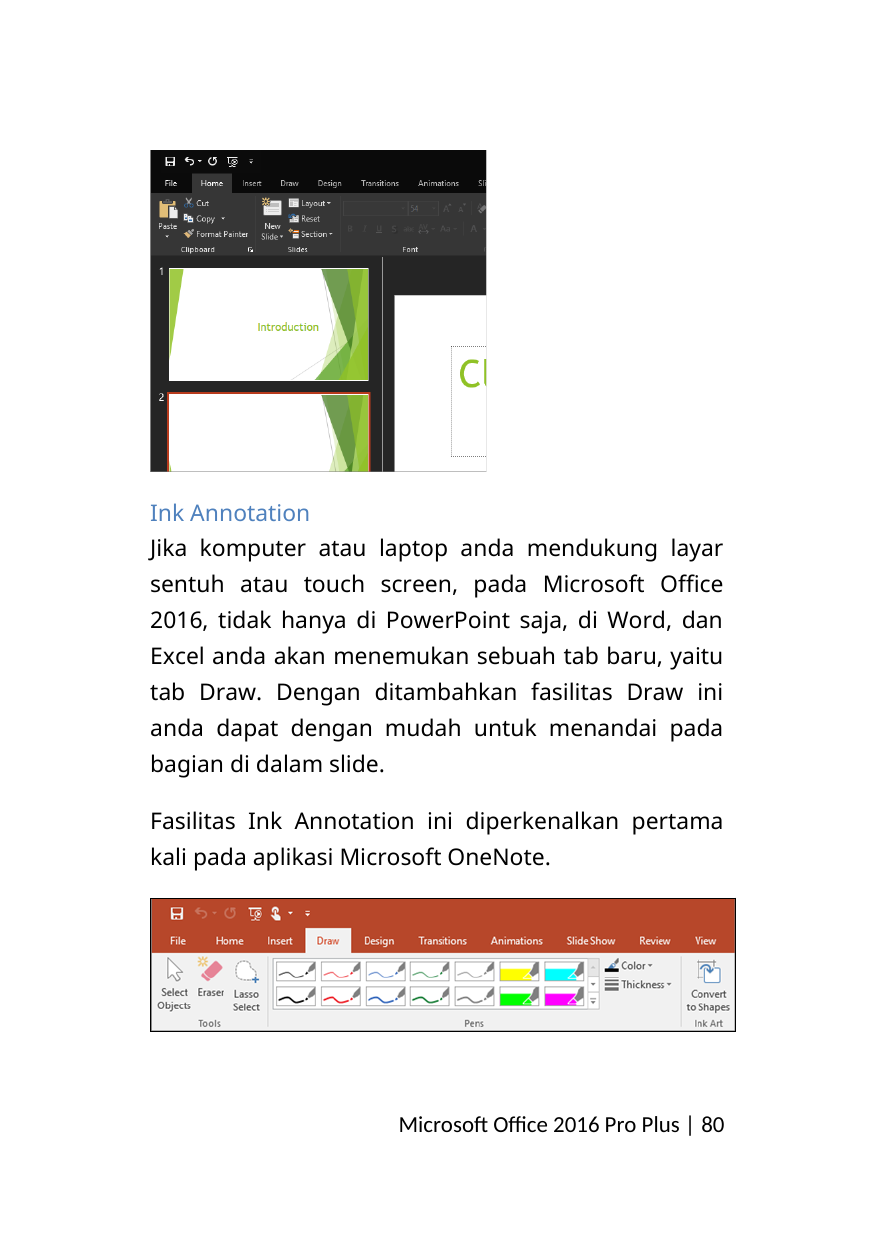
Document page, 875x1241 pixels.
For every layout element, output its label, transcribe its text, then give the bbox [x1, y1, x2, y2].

picture [151, 899, 735, 1031]
text Fasilitas Ink Annotation ini diperkenalkan pertama kali pada aplikasi Microsoft OneNote. [150, 805, 724, 872]
text Ink Annotation [150, 496, 724, 528]
picture [150, 150, 487, 472]
text Jika komputer atau laptop anda mendukung layar sentuh atau touch screen, pada Microsoft Office 2016, tidak hanya di PowerPoint saja, di Word, dan Excel anda akan menemukan sebuah tab baru, yaitu tab Draw. Dengan ditambahkan fasilitas Draw ini anda dapat dengan mudah untuk menandai pada bagian di dalam slide. [150, 532, 724, 779]
